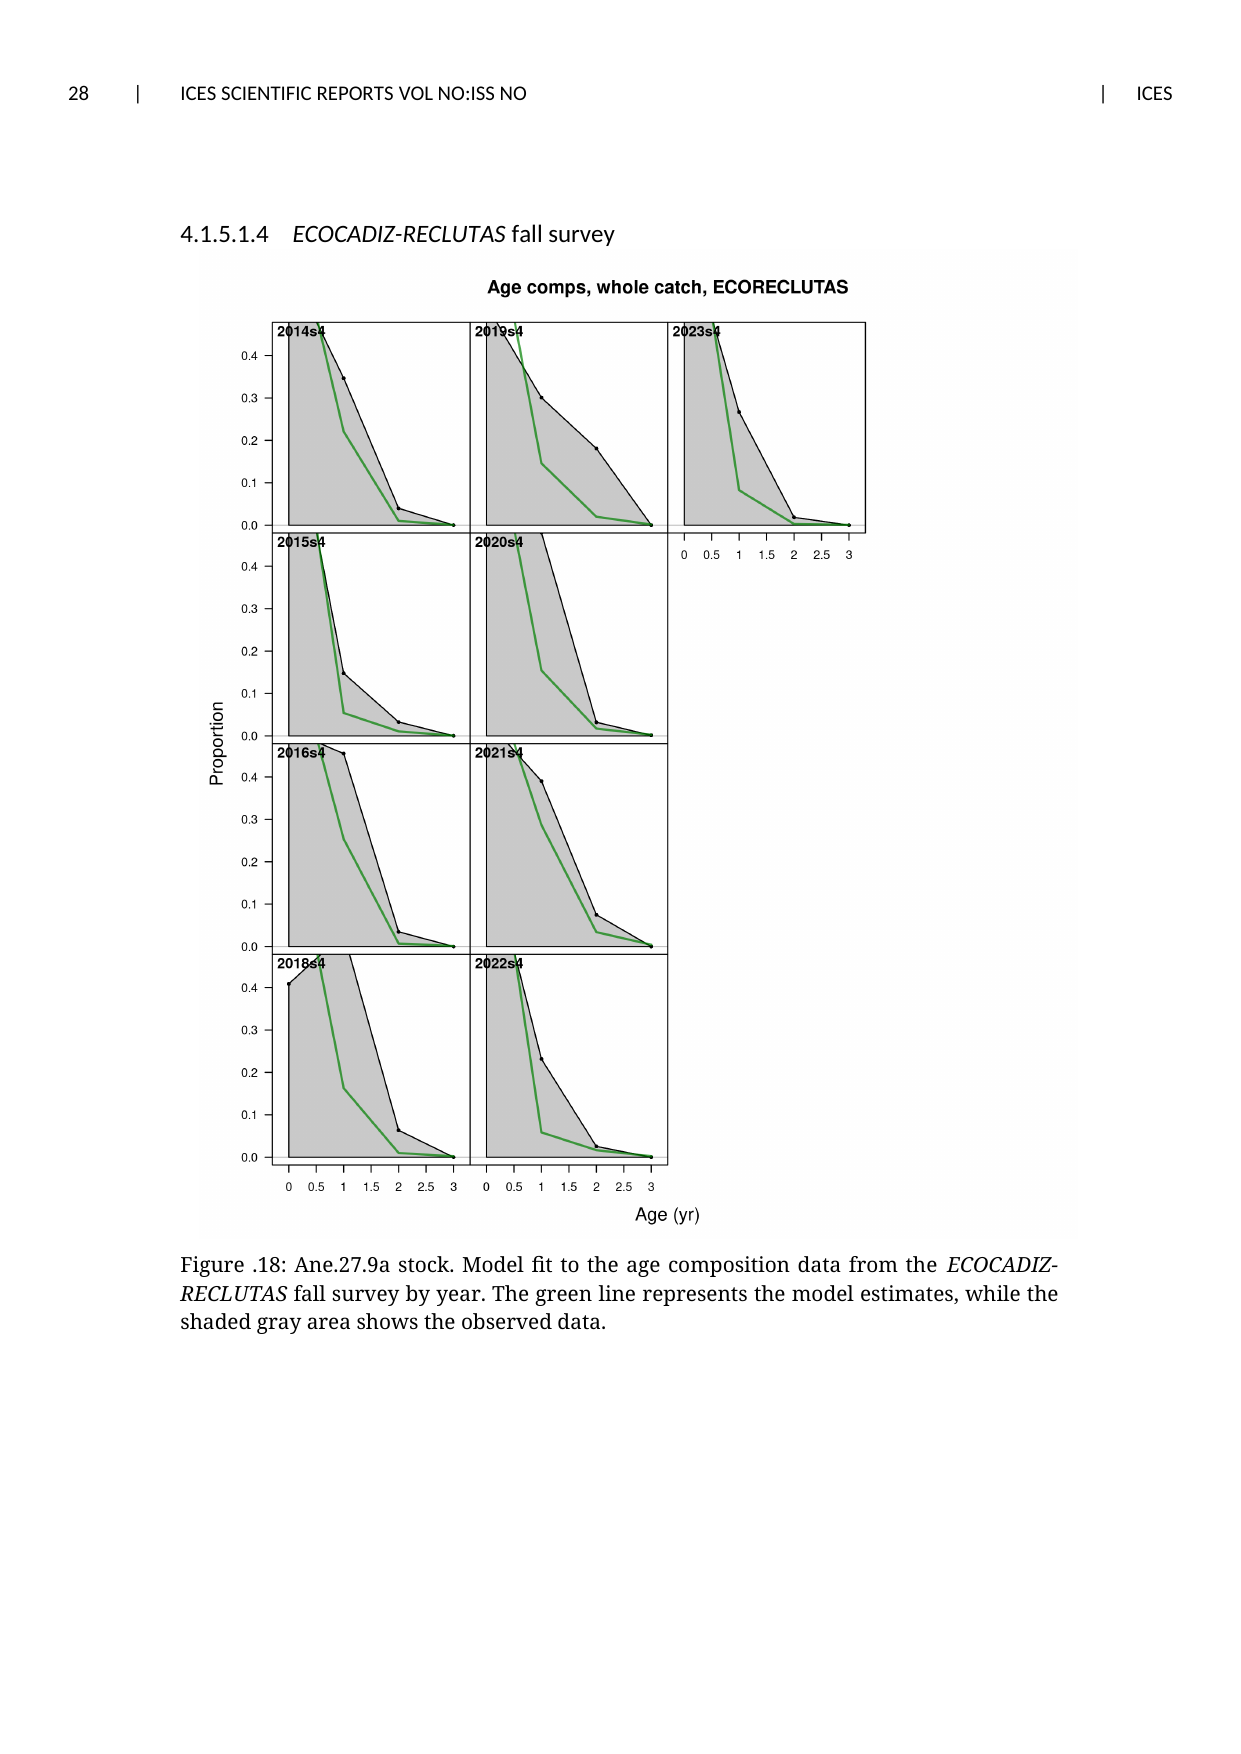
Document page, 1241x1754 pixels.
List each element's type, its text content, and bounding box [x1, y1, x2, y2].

subtitle ECOCADIZ-RECLUTAS fall survey [180, 218, 1060, 249]
text Figure .: Ane.27.9a stock. Model fit to the age composition data from the ECOCADIZ-RECLUTAS fall survey by year. The green line represents the model estimates, while the shaded gray area shows the observed data. [180, 1251, 1060, 1336]
picture [198, 249, 1079, 1239]
